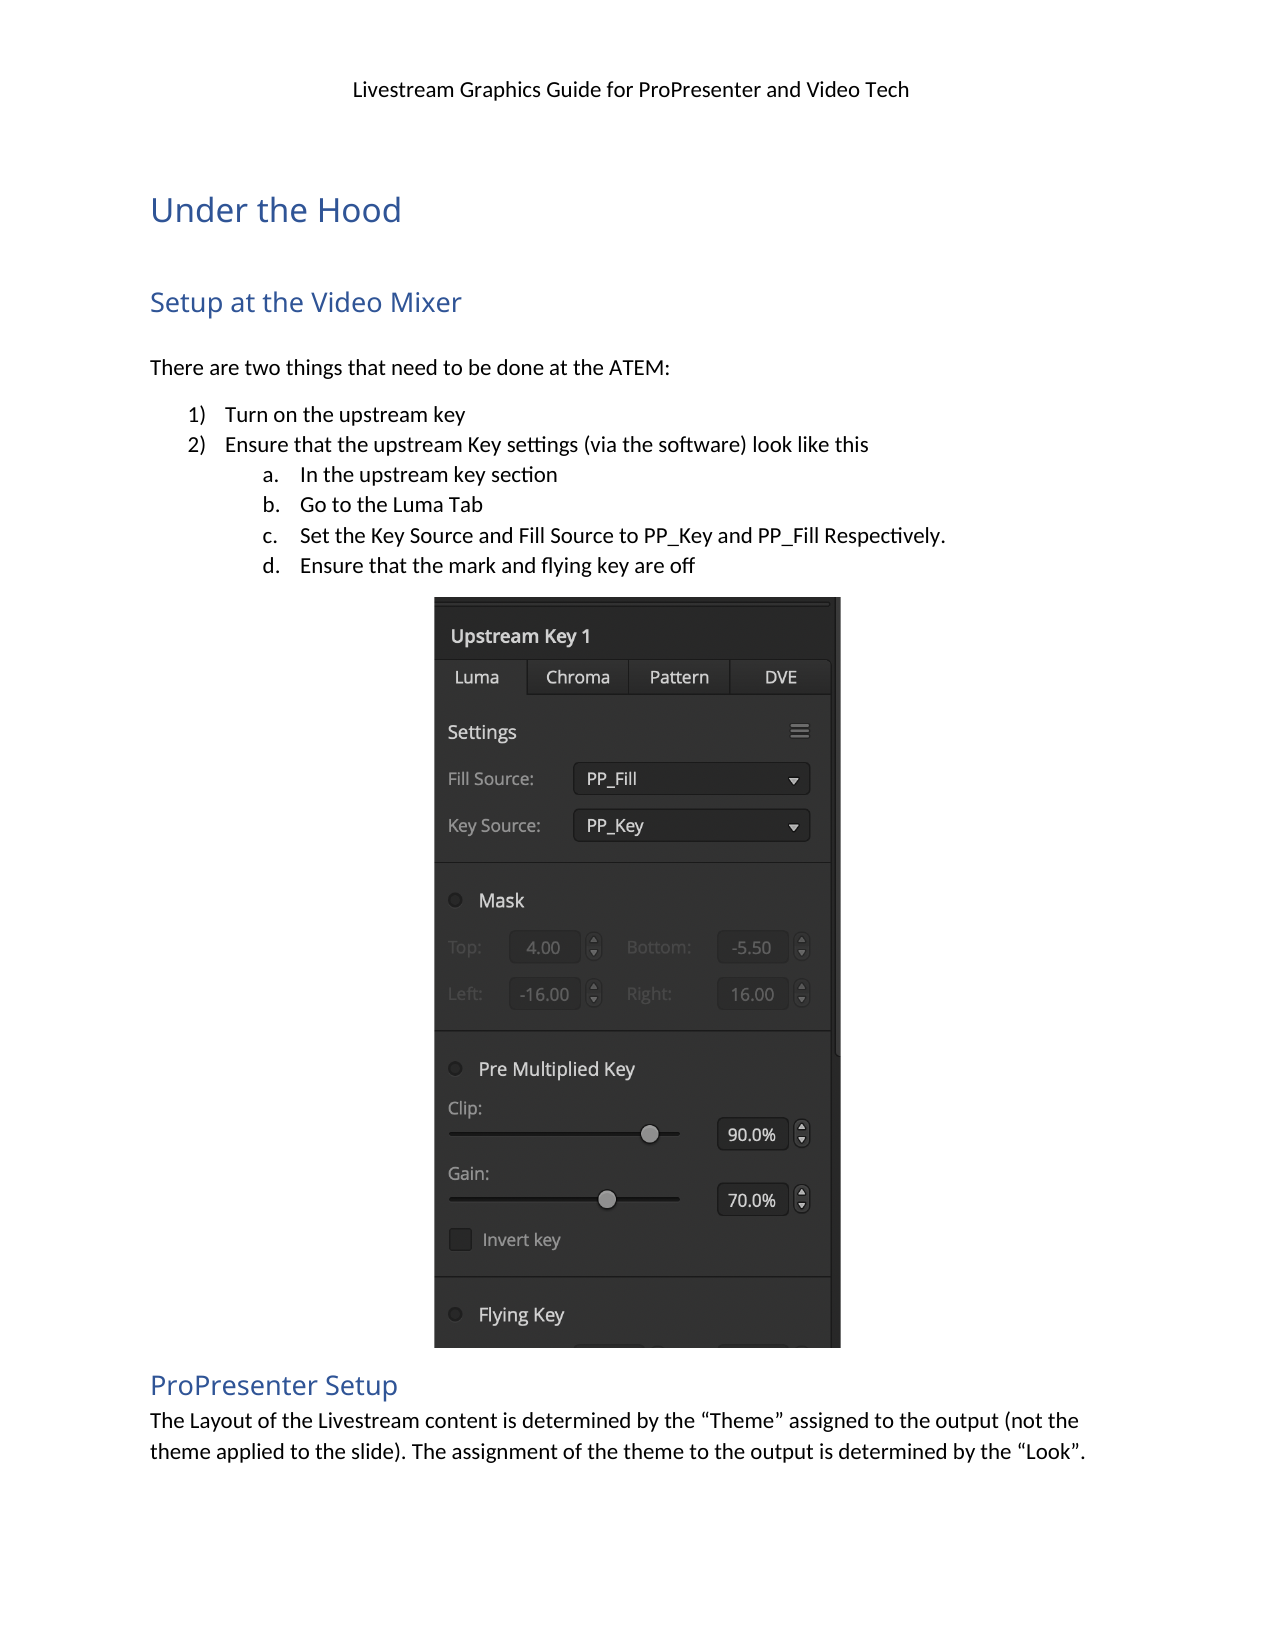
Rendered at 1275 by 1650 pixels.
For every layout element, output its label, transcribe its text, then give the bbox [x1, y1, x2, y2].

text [150, 1407, 1125, 1465]
list Ensure that the upstream Key settings (via the software) look like this [187, 430, 1125, 458]
list In the upstream key section [262, 460, 1125, 488]
list Set the Key Source and Fill Source to PP_Key and PP_Fill Respectively. [262, 521, 1125, 549]
subtitle Setup at the Video Mixer [150, 283, 1125, 320]
list Ensure that the mark and flying key are off [262, 551, 1125, 579]
subtitle Under the Hood [150, 187, 1125, 233]
subtitle ProPresenter Setup [150, 1367, 1125, 1404]
text There are two things that need to be done at the ATEM: [150, 323, 1125, 381]
list Go to the Luma Tab [262, 491, 1125, 519]
list Turn on the upstream key [187, 400, 1125, 428]
picture [434, 597, 841, 1348]
